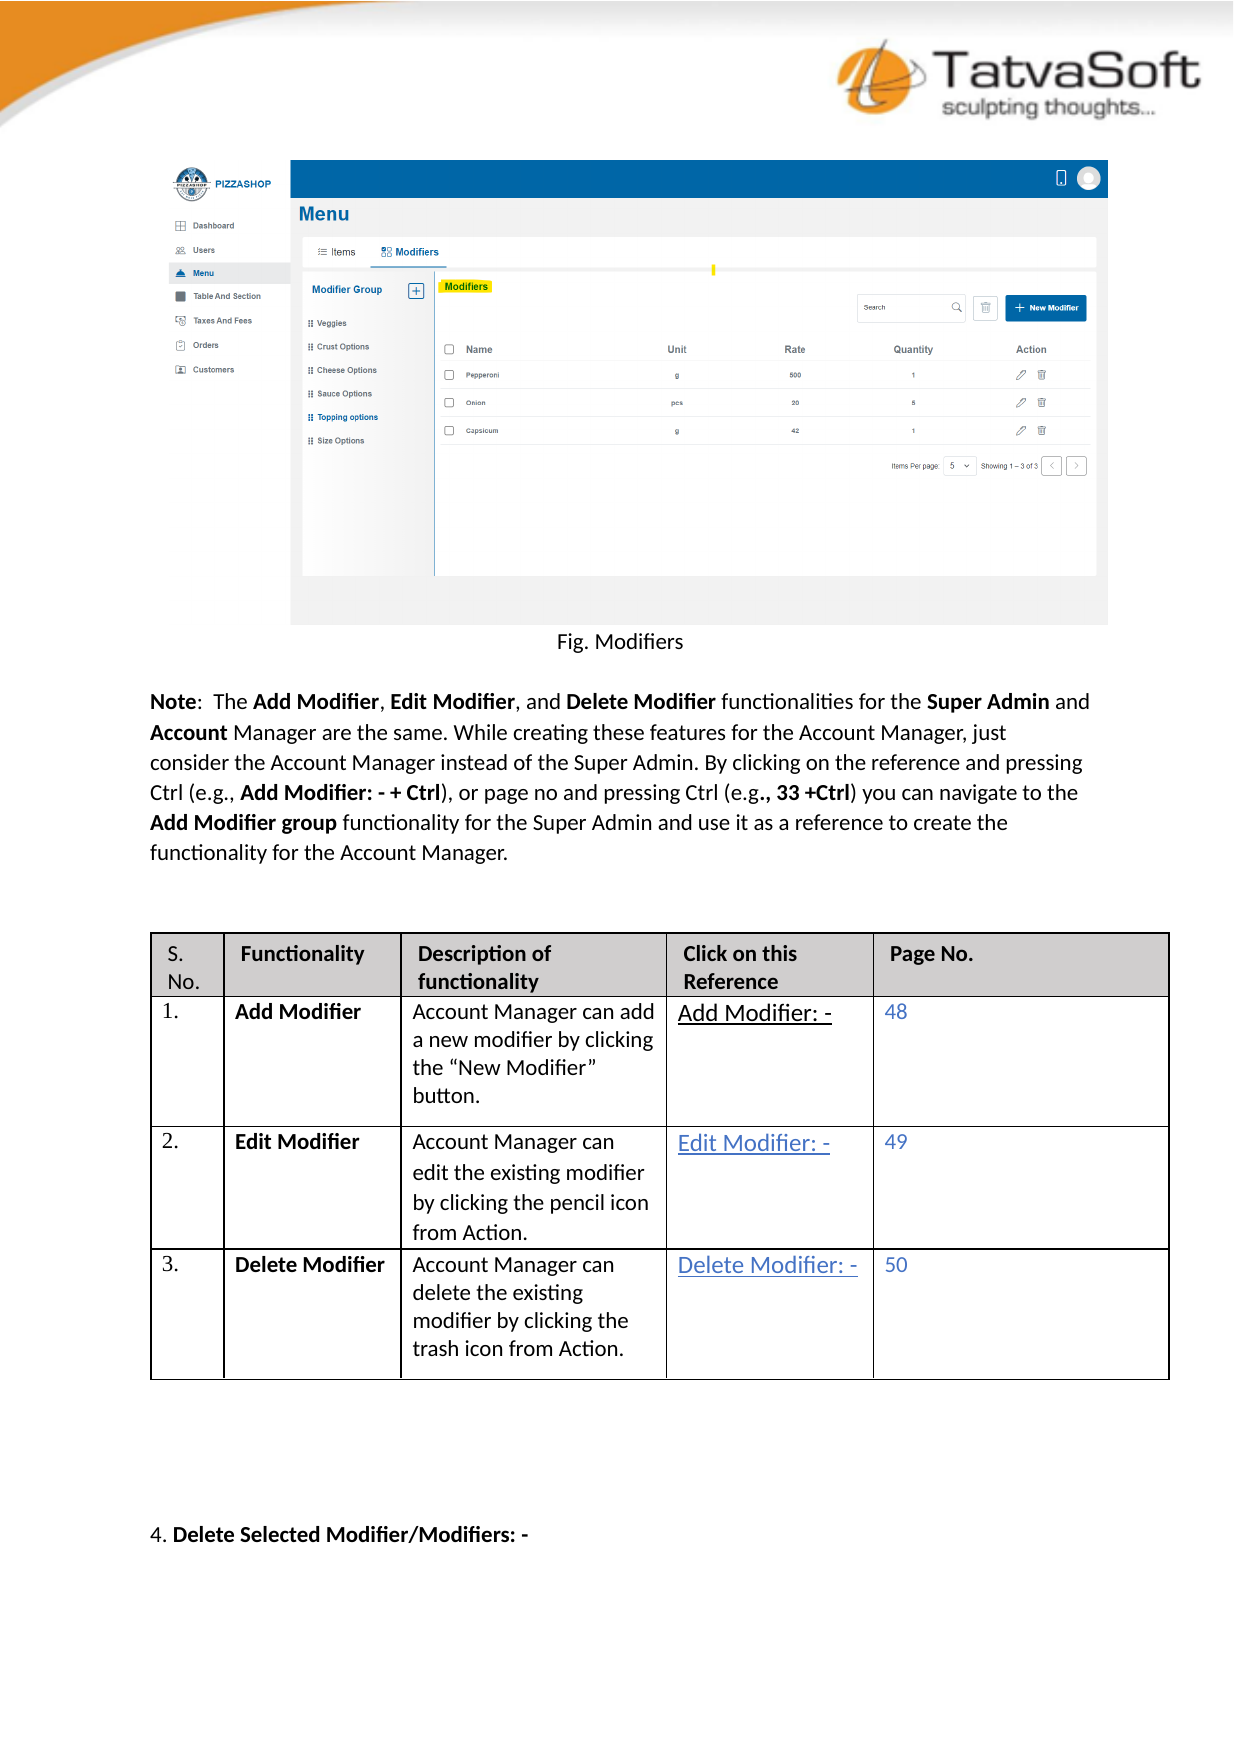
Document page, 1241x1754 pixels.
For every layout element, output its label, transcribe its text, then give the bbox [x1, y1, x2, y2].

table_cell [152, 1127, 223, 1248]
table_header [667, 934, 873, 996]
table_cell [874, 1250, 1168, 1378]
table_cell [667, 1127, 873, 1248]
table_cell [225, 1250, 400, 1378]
picture [0, 1, 1234, 159]
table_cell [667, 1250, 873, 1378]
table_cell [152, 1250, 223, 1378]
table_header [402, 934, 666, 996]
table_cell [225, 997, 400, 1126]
text Note: The Add Modifier, Edit Modifier, and Delete Modifier functionalities for the Super Admin and Account Manager are the same. While creating these features for the Account Manager, just consider the Account Manager instead of the Super Admin. By clicking on the reference and pressing Ctrl (e.g., Add Modifier: - + Ctrl), or page no and pressing Ctrl (e.g., 33 +Ctrl) you can navigate to the Add Modifier group functionality for the Super Admin and use it as a reference to create the functionality for the Account Manager. [150, 687, 1090, 866]
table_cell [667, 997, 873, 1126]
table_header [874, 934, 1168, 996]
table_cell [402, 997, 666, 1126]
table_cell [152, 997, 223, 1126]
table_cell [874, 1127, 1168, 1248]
text 4. Delete Selected Modifier/Modifiers: - [150, 1521, 1090, 1549]
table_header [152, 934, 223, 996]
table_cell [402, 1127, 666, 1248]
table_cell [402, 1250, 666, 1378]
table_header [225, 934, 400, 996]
text Fig. Modifiers [150, 106, 1090, 655]
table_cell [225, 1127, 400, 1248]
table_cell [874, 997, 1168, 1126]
